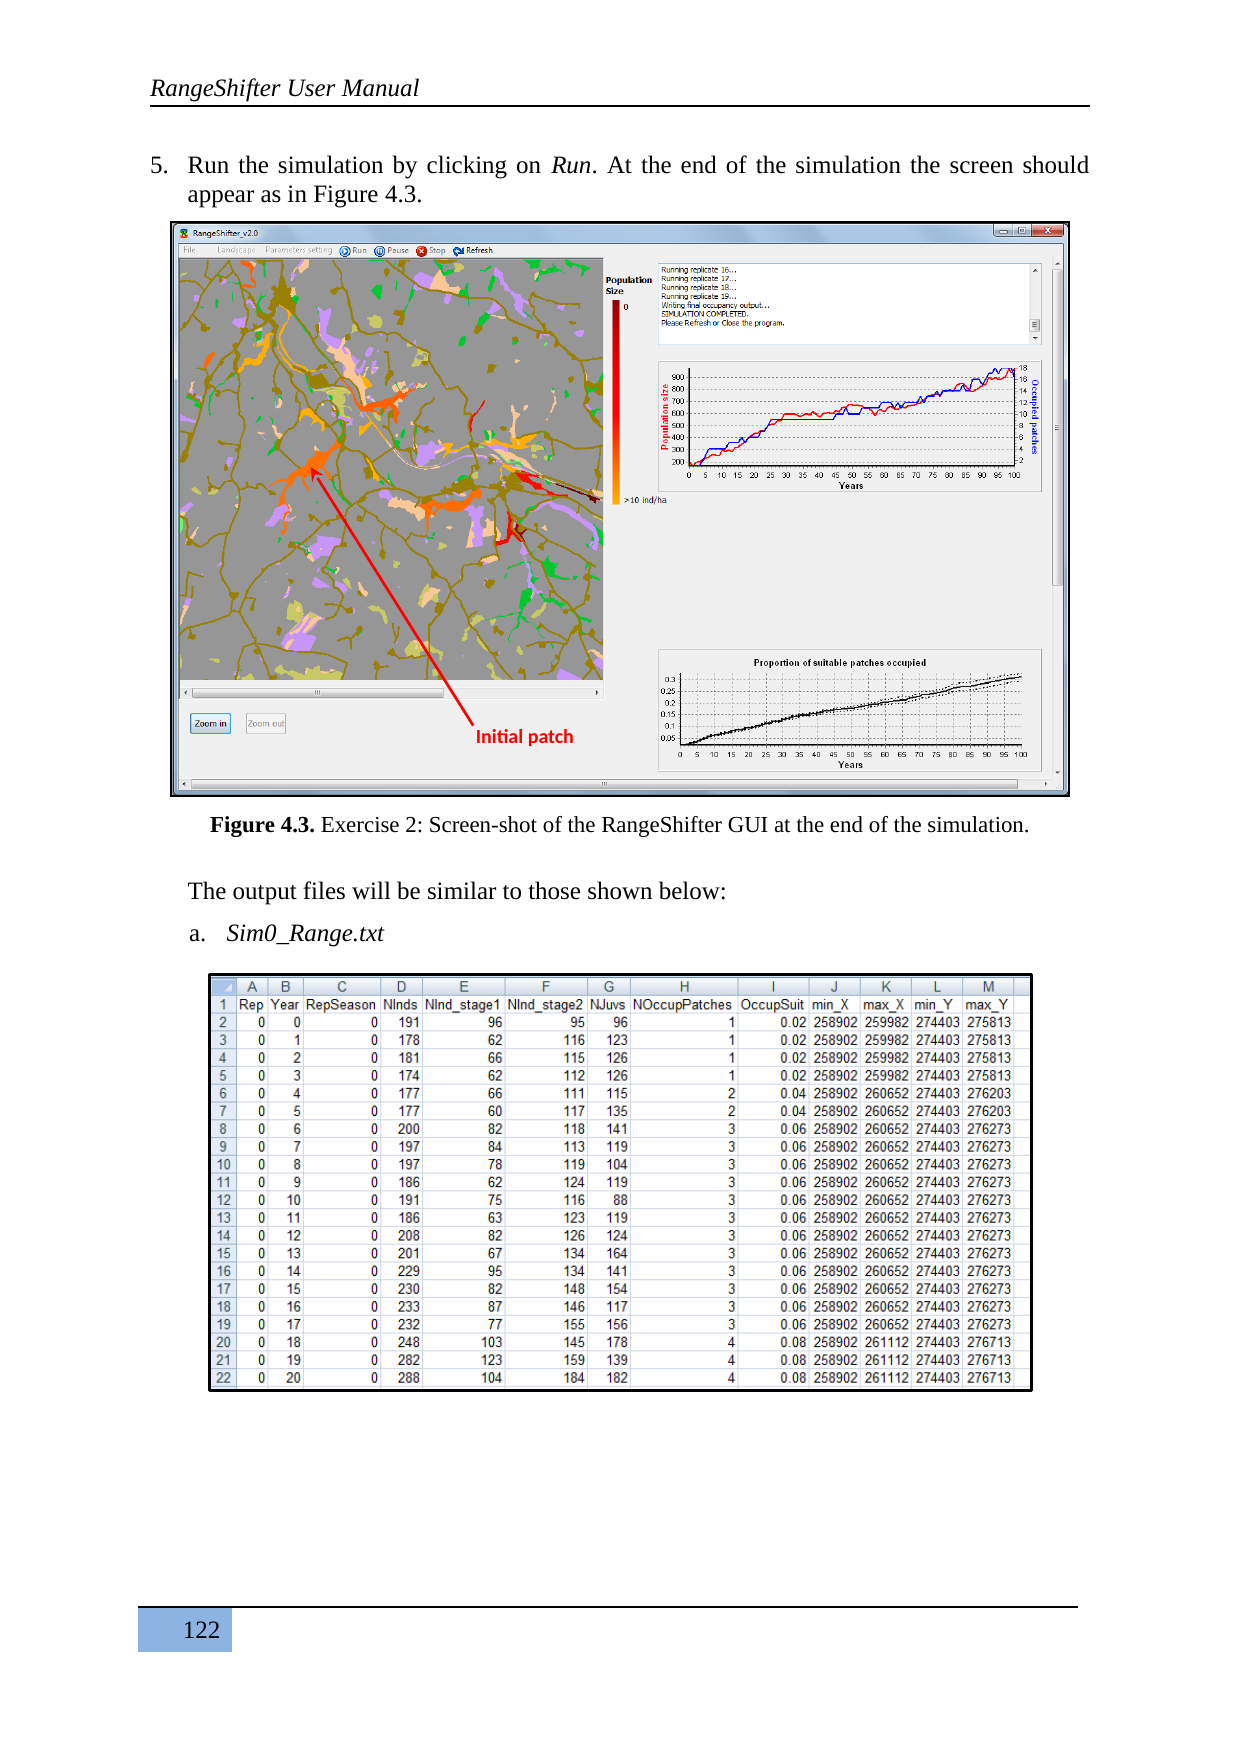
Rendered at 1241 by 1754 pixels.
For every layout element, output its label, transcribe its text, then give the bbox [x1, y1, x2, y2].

list Sim0_Range.txt [189, 918, 1090, 947]
text The output files will be similar to those shown below: [187, 876, 1090, 905]
subtitle Figure 4.3. Exercise 2: Screen-shot of the RangeShifter GUI at the end of the simulation. [150, 809, 1090, 838]
text Run the simulation by clicking on Run. At the end of the simulation the screen should appear as in Figure 4.3. [150, 150, 1090, 208]
